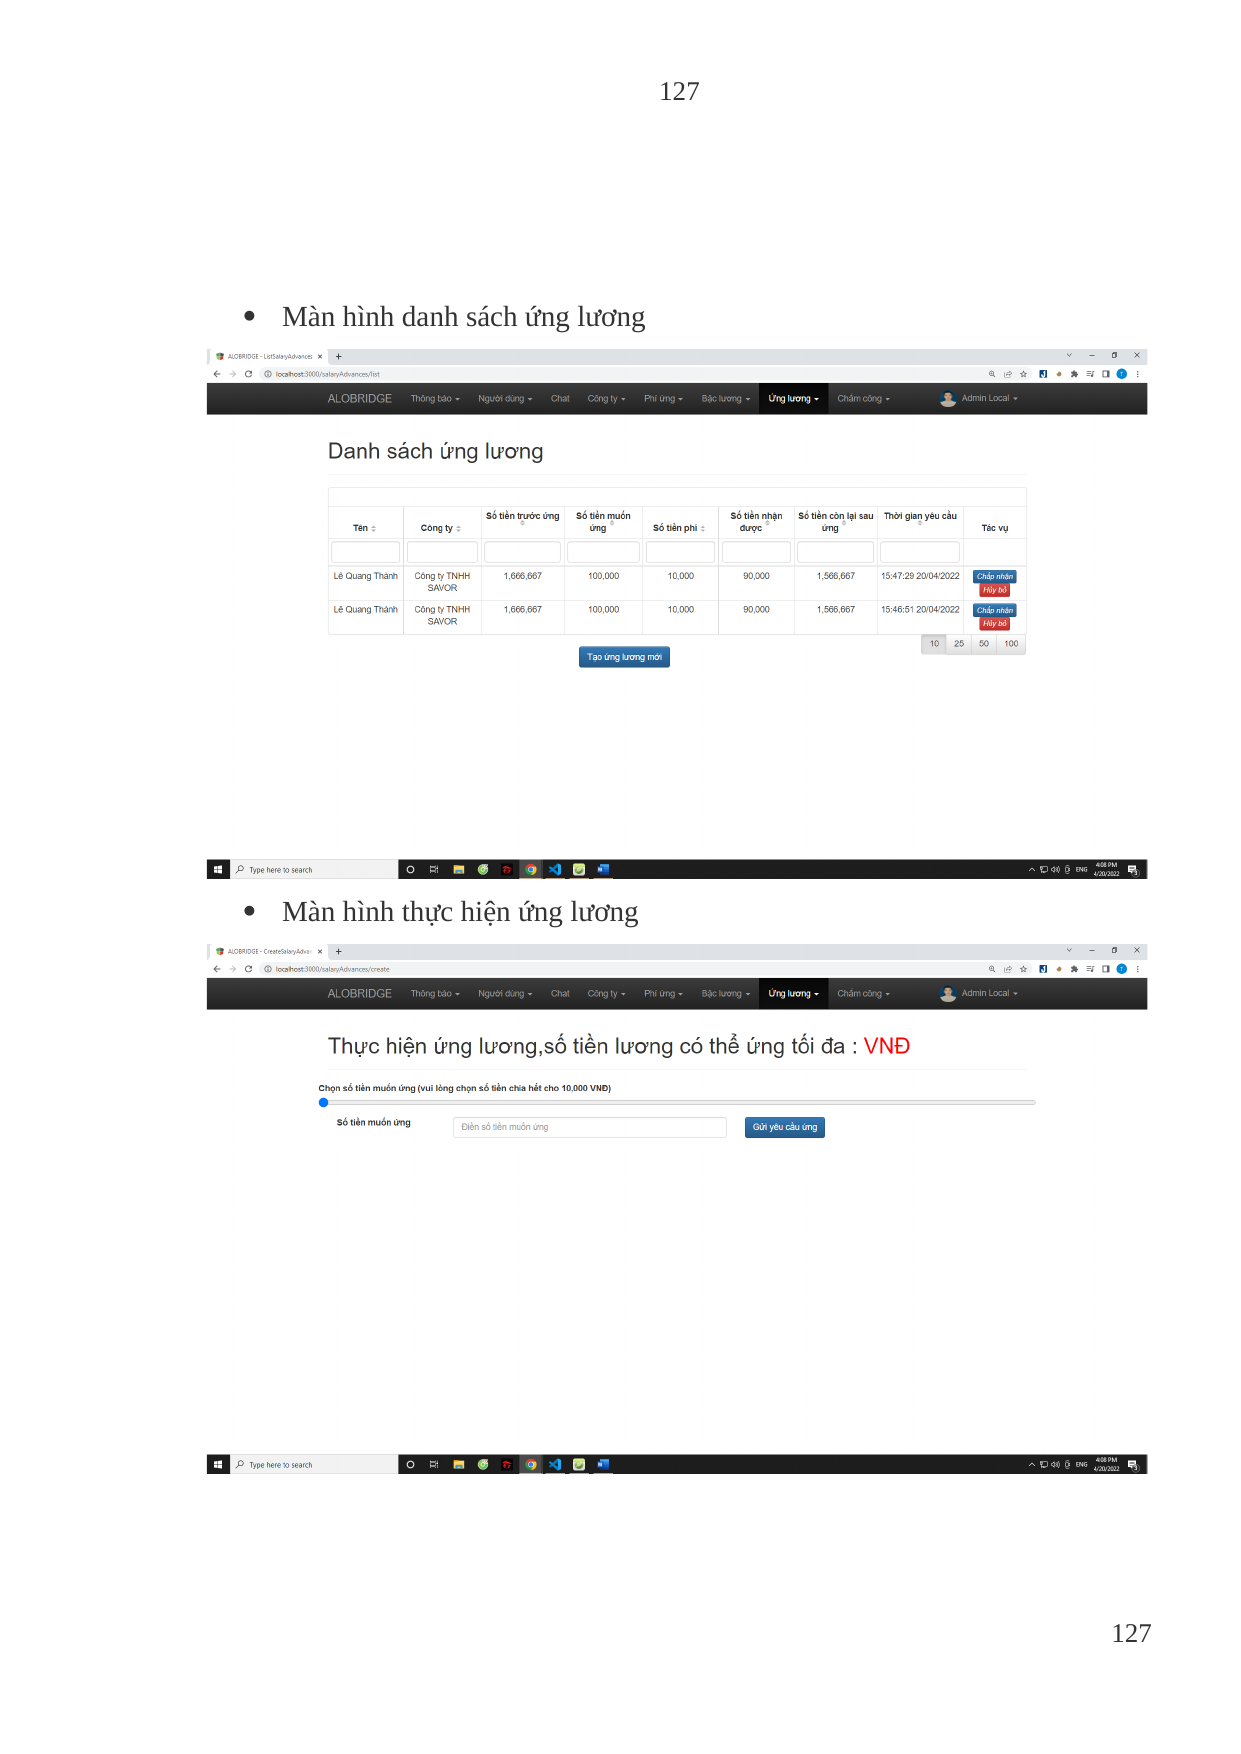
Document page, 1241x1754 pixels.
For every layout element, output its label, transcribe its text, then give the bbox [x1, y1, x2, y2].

list Màn hình danh sách ứng lương [244, 299, 1152, 332]
picture [206, 349, 1148, 879]
picture [206, 944, 1148, 1474]
list Màn hình thực hiện ứng lương [244, 894, 1152, 927]
